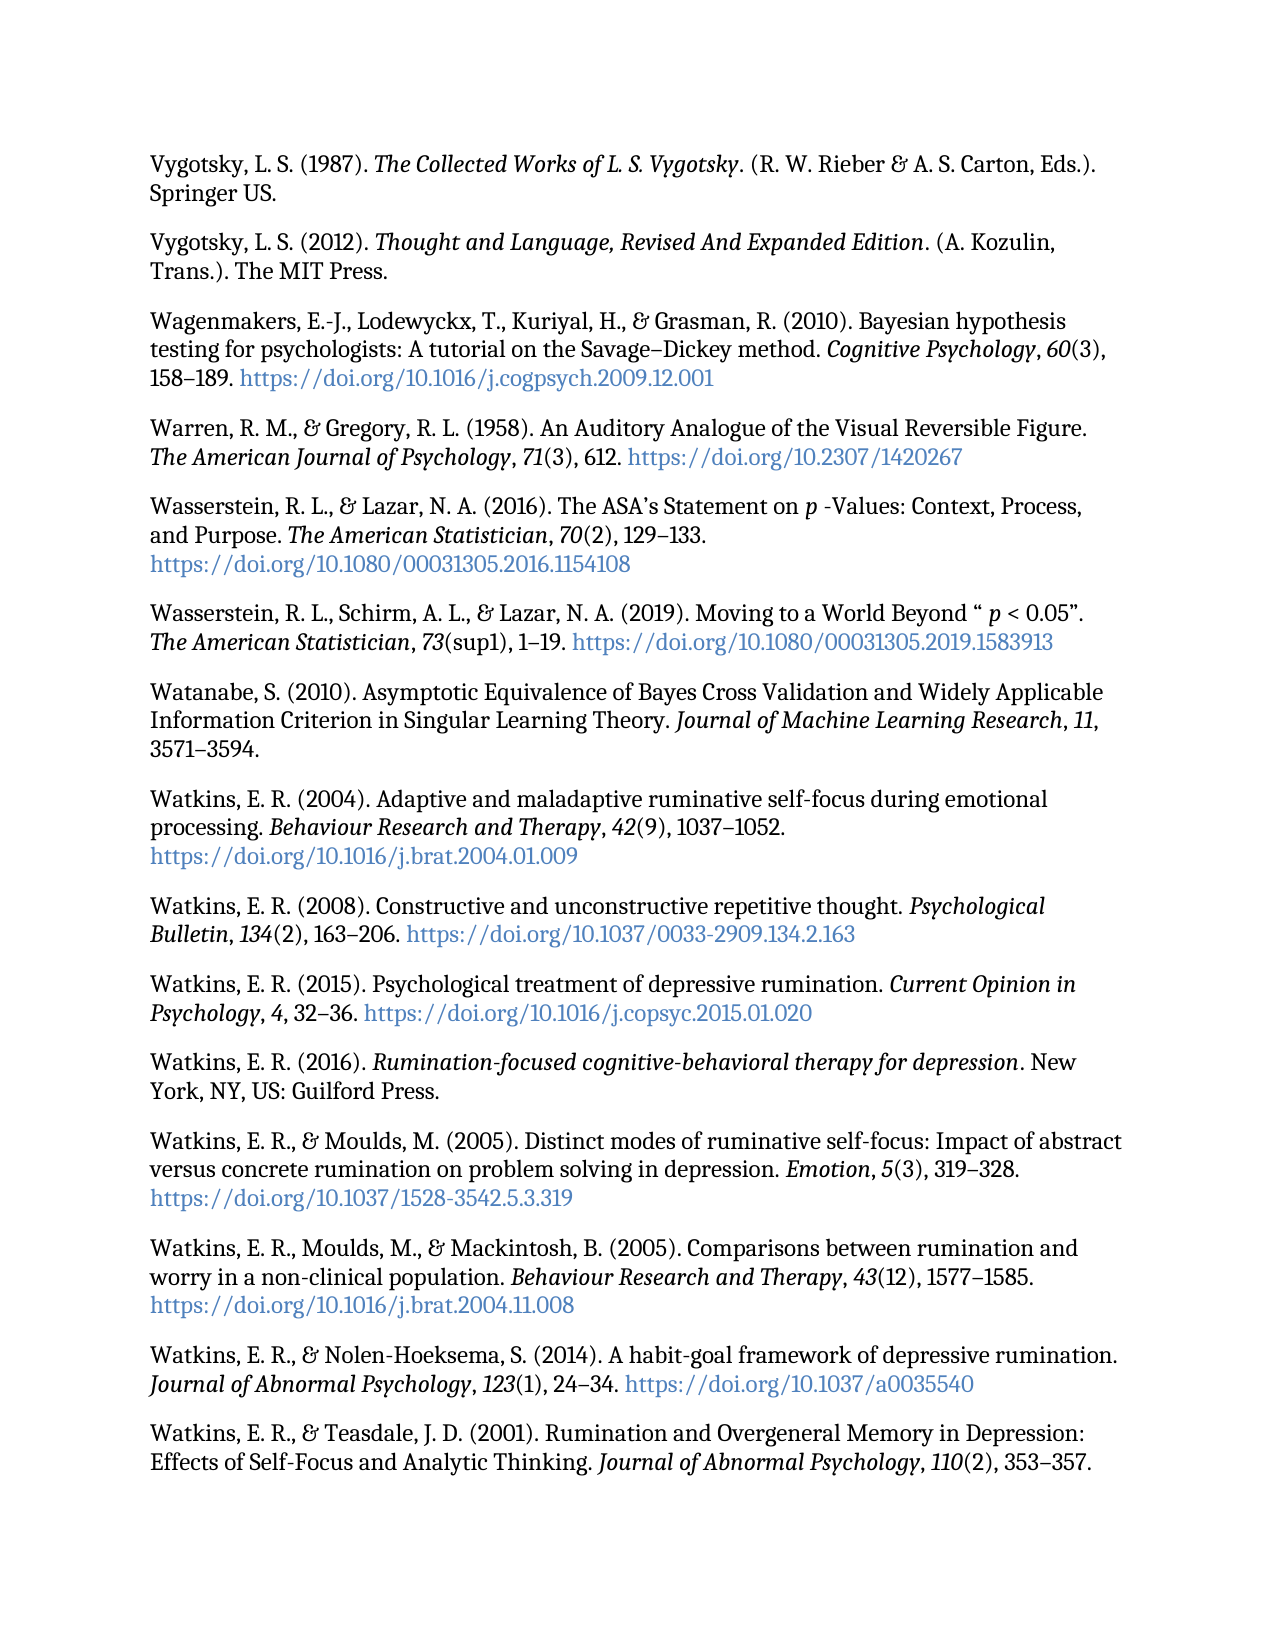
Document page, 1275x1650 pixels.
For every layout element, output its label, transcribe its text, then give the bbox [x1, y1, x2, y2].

text Watkins, E. R., Moulds, M., & Mackintosh, B. (2005). Comparisons between rumination and worry in a non-clinical population. Behaviour Research and Therapy, 43(12), 1577–1585. https://doi.org/10.1016/j.brat.2004.11.008 [150, 1234, 1125, 1320]
text Watkins, E. R., & Moulds, M. (2005). Distinct modes of ruminative self-focus: Impact of abstract versus concrete rumination on problem solving in depression. Emotion, 5(3), 319–328. https://doi.org/10.1037/1528-3542.5.3.319 [150, 1127, 1125, 1213]
text Vygotsky, L. S. (2012). Thought and Language, Revised And Expanded Edition. (A. Kozulin, Trans.). The MIT Press. [150, 228, 1125, 286]
text Vygotsky, L. S. (1987). The Collected Works of L. S. Vygotsky. (R. W. Rieber & A. S. Carton, Eds.). Springer US. [150, 150, 1125, 207]
text Wasserstein, R. L., Schirm, A. L., & Lazar, N. A. (2019). Moving to a World Beyond “ p < 0.05”. The American Statistician, 73(sup1), 1–19. https://doi.org/10.1080/00031305.2019.1583913 [150, 599, 1125, 657]
text Watkins, E. R. (2016). Rumination-focused cognitive-behavioral therapy for depression. New York, NY, US: Guilford Press. [150, 1048, 1125, 1106]
text Wagenmakers, E.-J., Lodewyckx, T., Kuriyal, H., & Grasman, R. (2010). Bayesian hypothesis testing for psychologists: A tutorial on the Savage–Dickey method. Cognitive Psychology, 60(3), 158–189. https://doi.org/10.1016/j.cogpsych.2009.12.001 [150, 307, 1125, 393]
text Watkins, E. R., & Teasdale, J. D. (2001). Rumination and Overgeneral Memory in Depression: Effects of Self-Focus and Analytic Thinking. Journal of Abnormal Psychology, 110(2), 353–357. [150, 1419, 1125, 1477]
text Warren, R. M., & Gregory, R. L. (1958). An Auditory Analogue of the Visual Reversible Figure. The American Journal of Psychology, 71(3), 612. https://doi.org/10.2307/1420267 [150, 414, 1125, 471]
text Watanabe, S. (2010). Asymptotic Equivalence of Bayes Cross Validation and Widely Applicable Information Criterion in Singular Learning Theory. Journal of Machine Learning Research, 11, 3571–3594. [150, 677, 1125, 764]
text Watkins, E. R., & Nolen-Hoeksema, S. (2014). A habit-goal framework of depressive rumination. Journal of Abnormal Psychology, 123(1), 24–34. https://doi.org/10.1037/a0035540 [150, 1341, 1125, 1398]
text Watkins, E. R. (2008). Constructive and unconstructive repetitive thought. Psychological Bulletin, 134(2), 163–206. https://doi.org/10.1037/0033-2909.134.2.163 [150, 892, 1125, 949]
text Wasserstein, R. L., & Lazar, N. A. (2016). The ASA’s Statement on p -Values: Context, Process, and Purpose. The American Statistician, 70(2), 129–133. https://doi.org/10.1080/00031305.2016.1154108 [150, 492, 1125, 578]
text Watkins, E. R. (2015). Psychological treatment of depressive rumination. Current Opinion in Psychology, 4, 32–36. https://doi.org/10.1016/j.copsyc.2015.01.020 [150, 970, 1125, 1027]
text Watkins, E. R. (2004). Adaptive and maladaptive ruminative self-focus during emotional processing. Behaviour Research and Therapy, 42(9), 1037–1052. https://doi.org/10.1016/j.brat.2004.01.009 [150, 784, 1125, 871]
